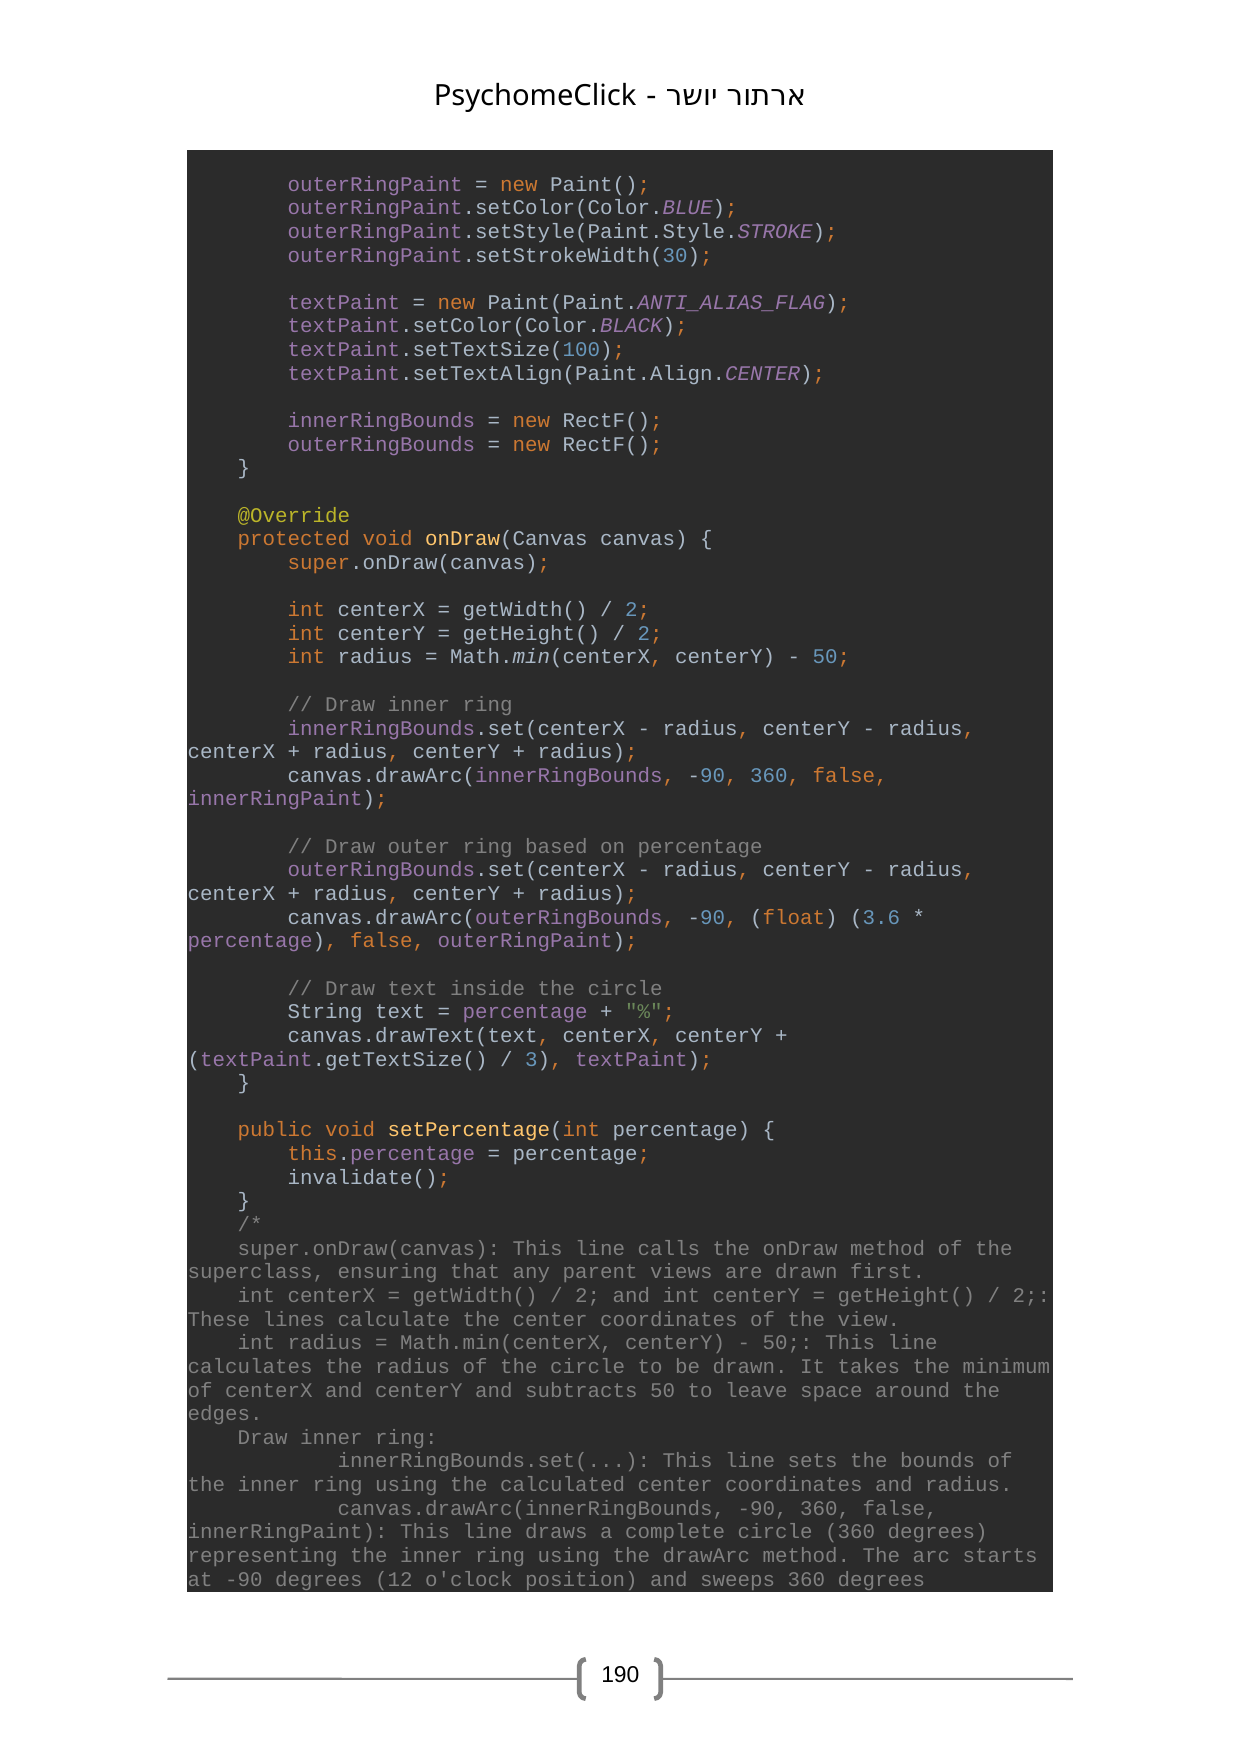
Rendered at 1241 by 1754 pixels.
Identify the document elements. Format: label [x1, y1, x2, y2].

text [187, 150, 1053, 1592]
